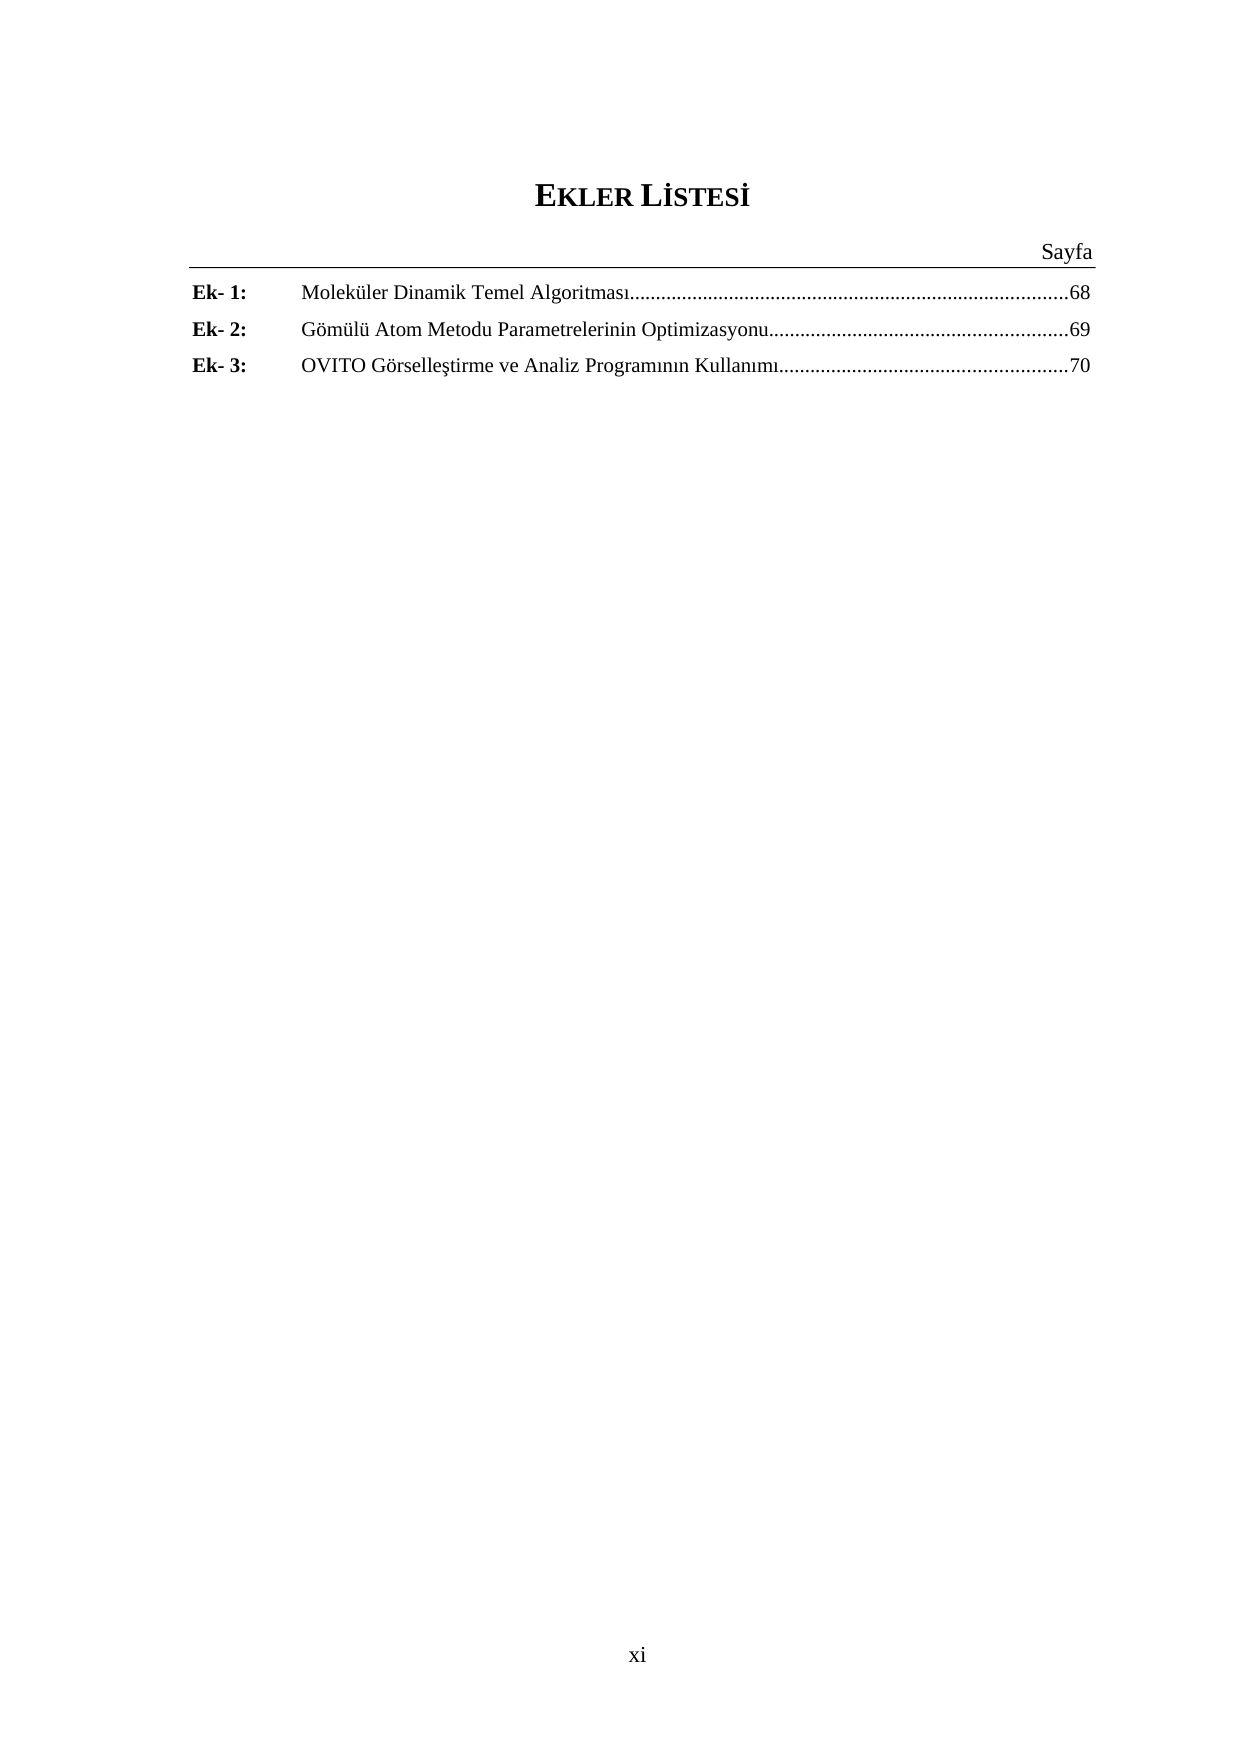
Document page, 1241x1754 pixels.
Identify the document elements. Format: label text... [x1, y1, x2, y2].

text Sayfa [164, 238, 1093, 264]
text Ek- 3: OVITO Görselleştirme ve Analiz Programının Kullanımı 70 [192, 353, 1126, 377]
subtitle EKLER LİSTESİ [201, 175, 1083, 213]
text Ek- 2: Gömülü Atom Metodu Parametrelerinin Optimizasyonu 69 [192, 316, 1126, 341]
text Ek- 1: Moleküler Dinamik Temel Algoritması 68 [192, 280, 1126, 304]
